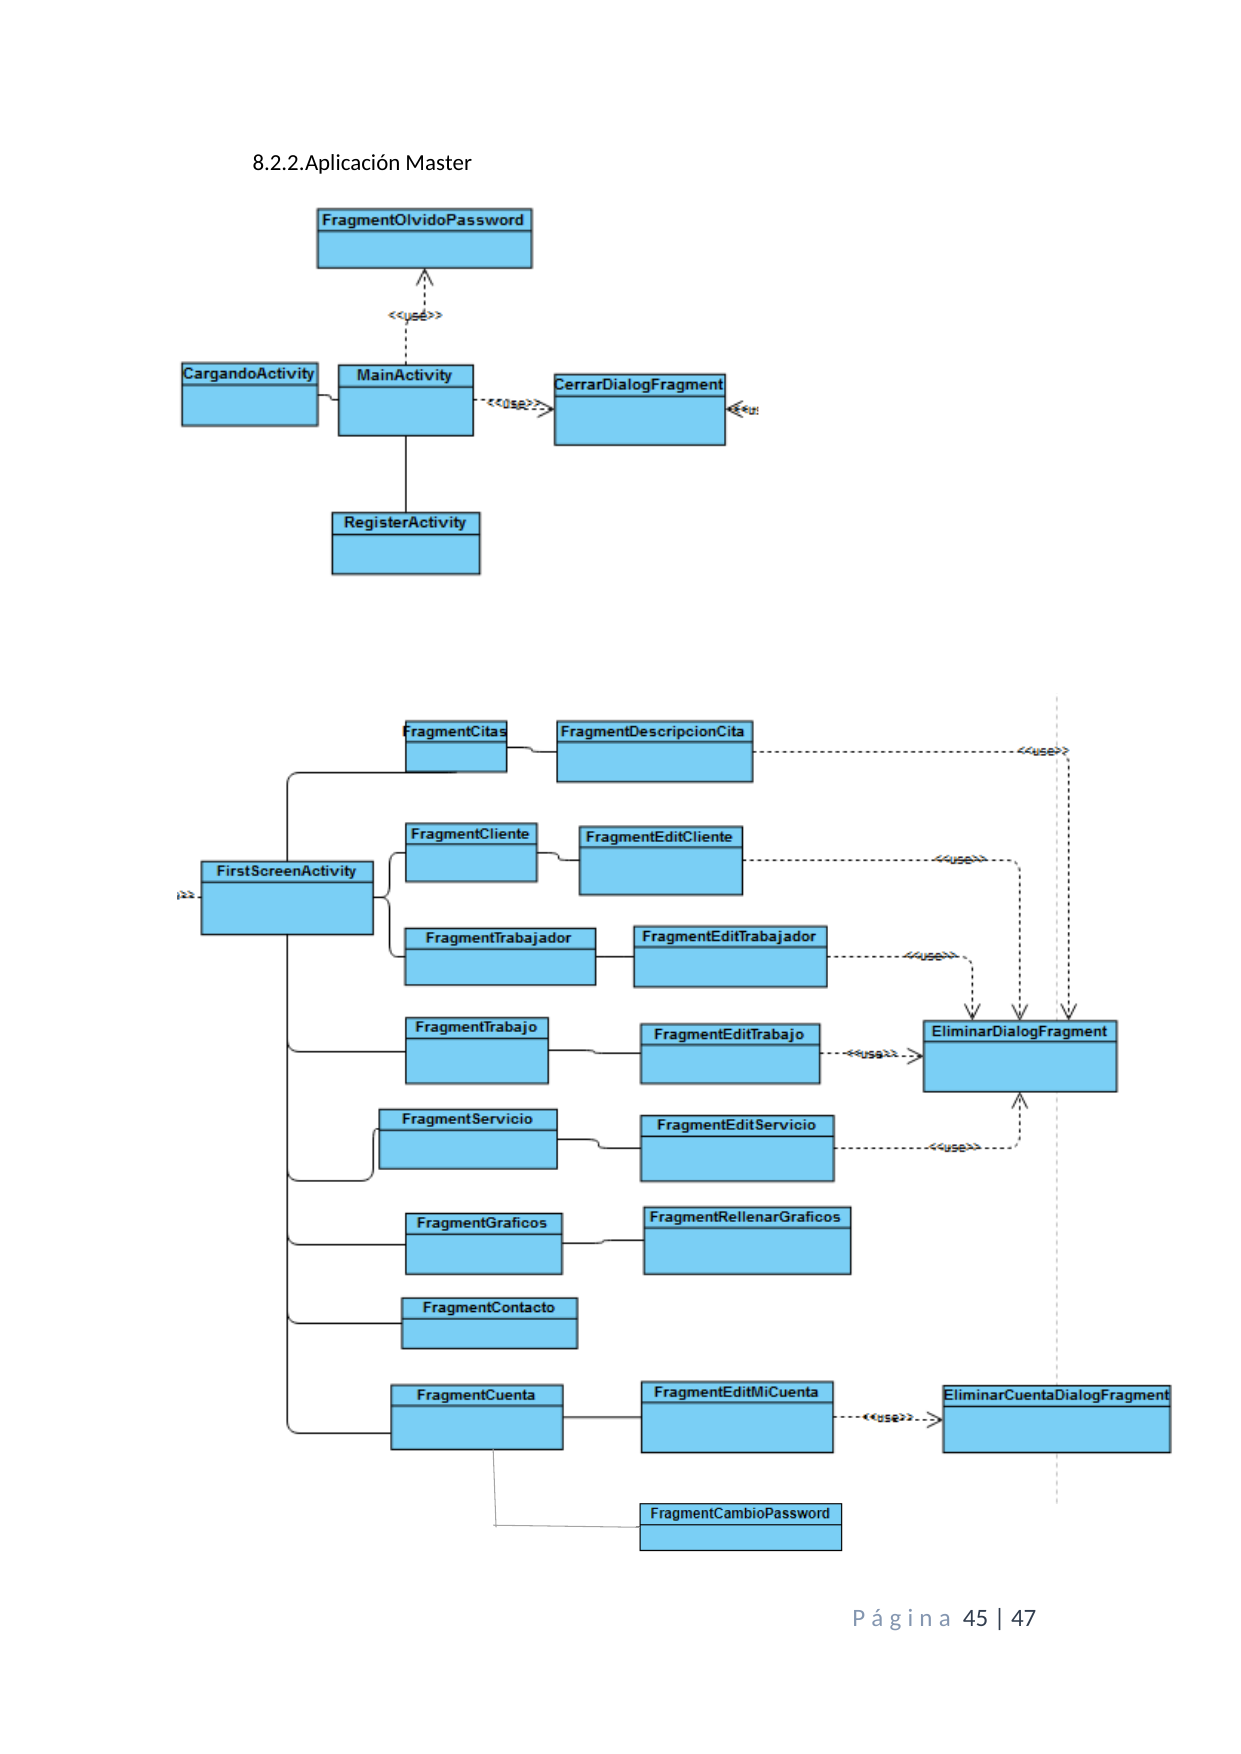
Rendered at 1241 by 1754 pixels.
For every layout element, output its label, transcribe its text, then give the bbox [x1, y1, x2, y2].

picture [177, 693, 1218, 1557]
picture [177, 194, 759, 675]
list Aplicación Master [252, 148, 1063, 176]
